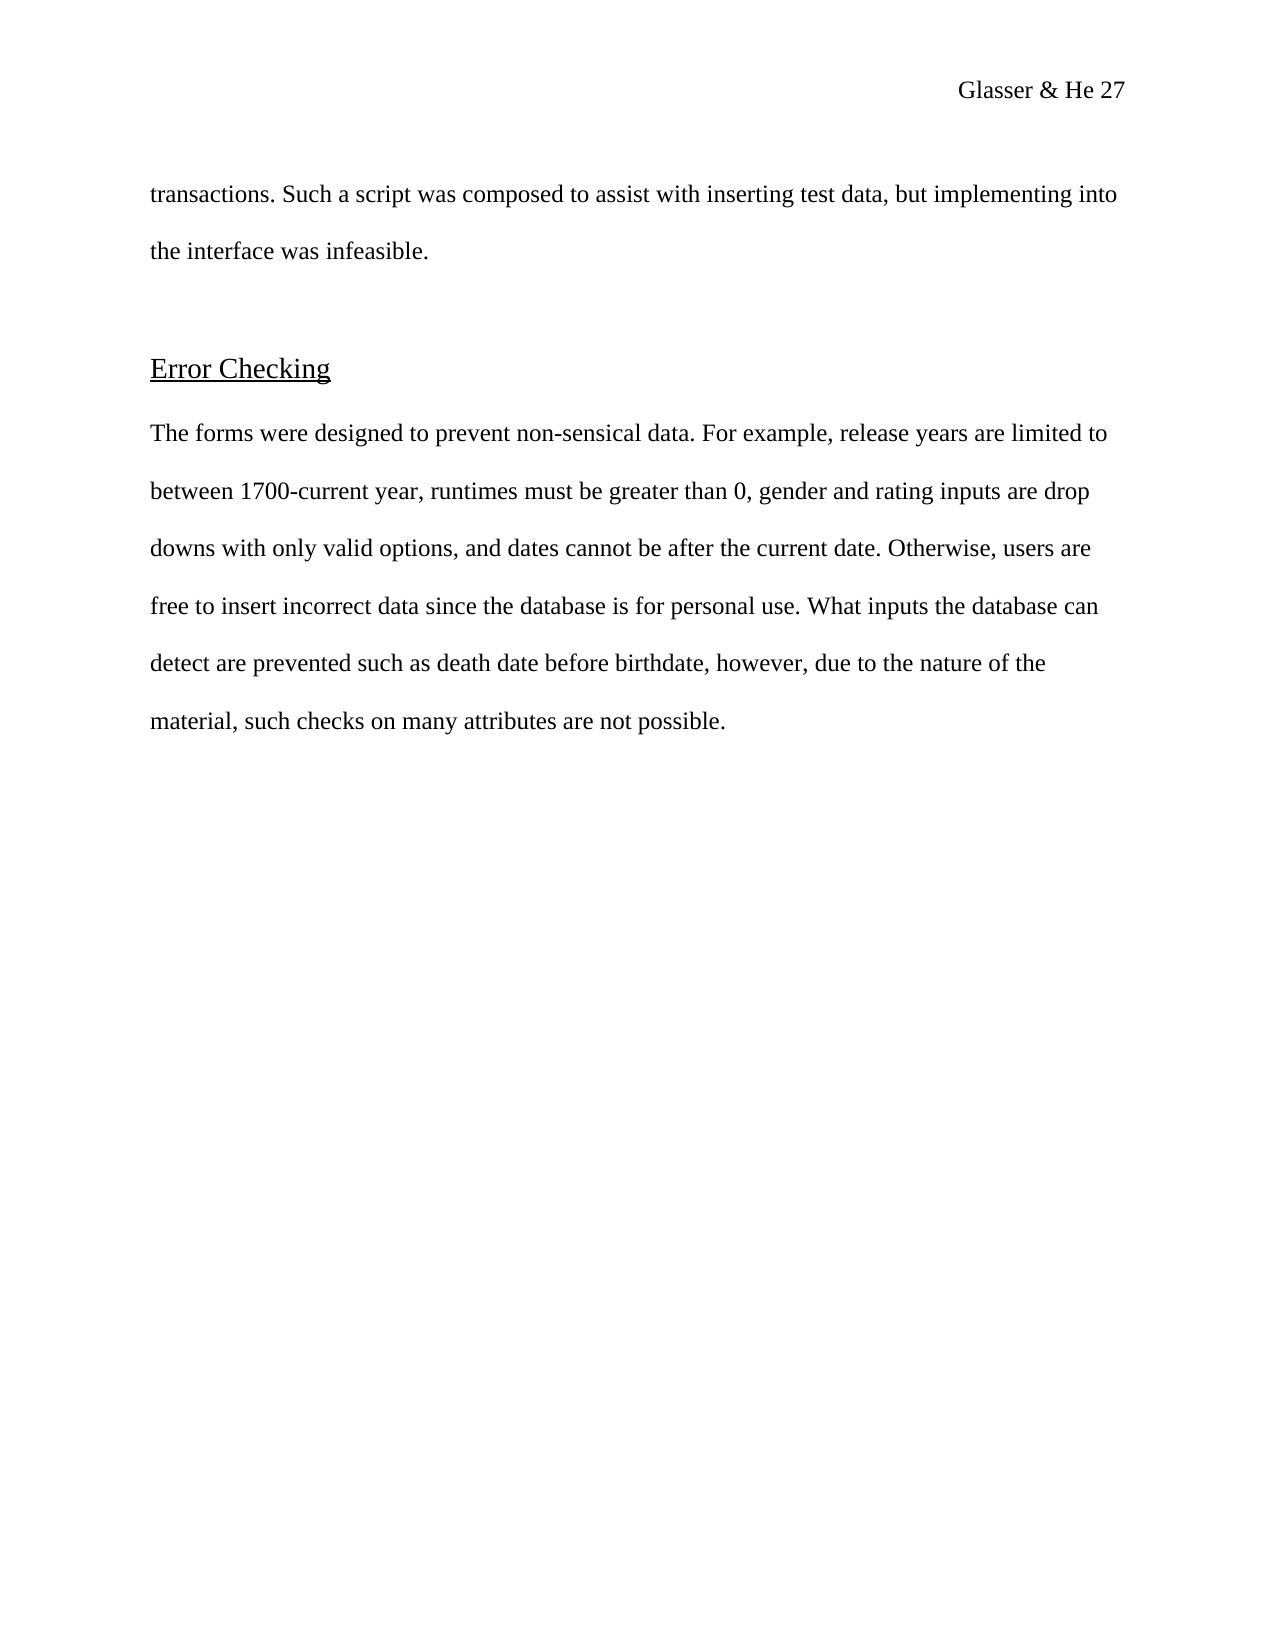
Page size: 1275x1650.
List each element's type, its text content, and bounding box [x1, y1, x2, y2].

text Error Checking [150, 351, 1125, 385]
text The forms were designed to prevent non-sensical data. For example, release years are limited to between 1700-current year, runtimes must be greater than 0, gender and rating inputs are drop downs with only valid options, and dates cannot be after the current date. Otherwise, users are free to insert incorrect data since the database is for personal use. What inputs the database can detect are prevented such as death date before birthdate, however, due to the nature of the material, such checks on many attributes are not possible. [150, 418, 1125, 734]
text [150, 179, 1125, 265]
